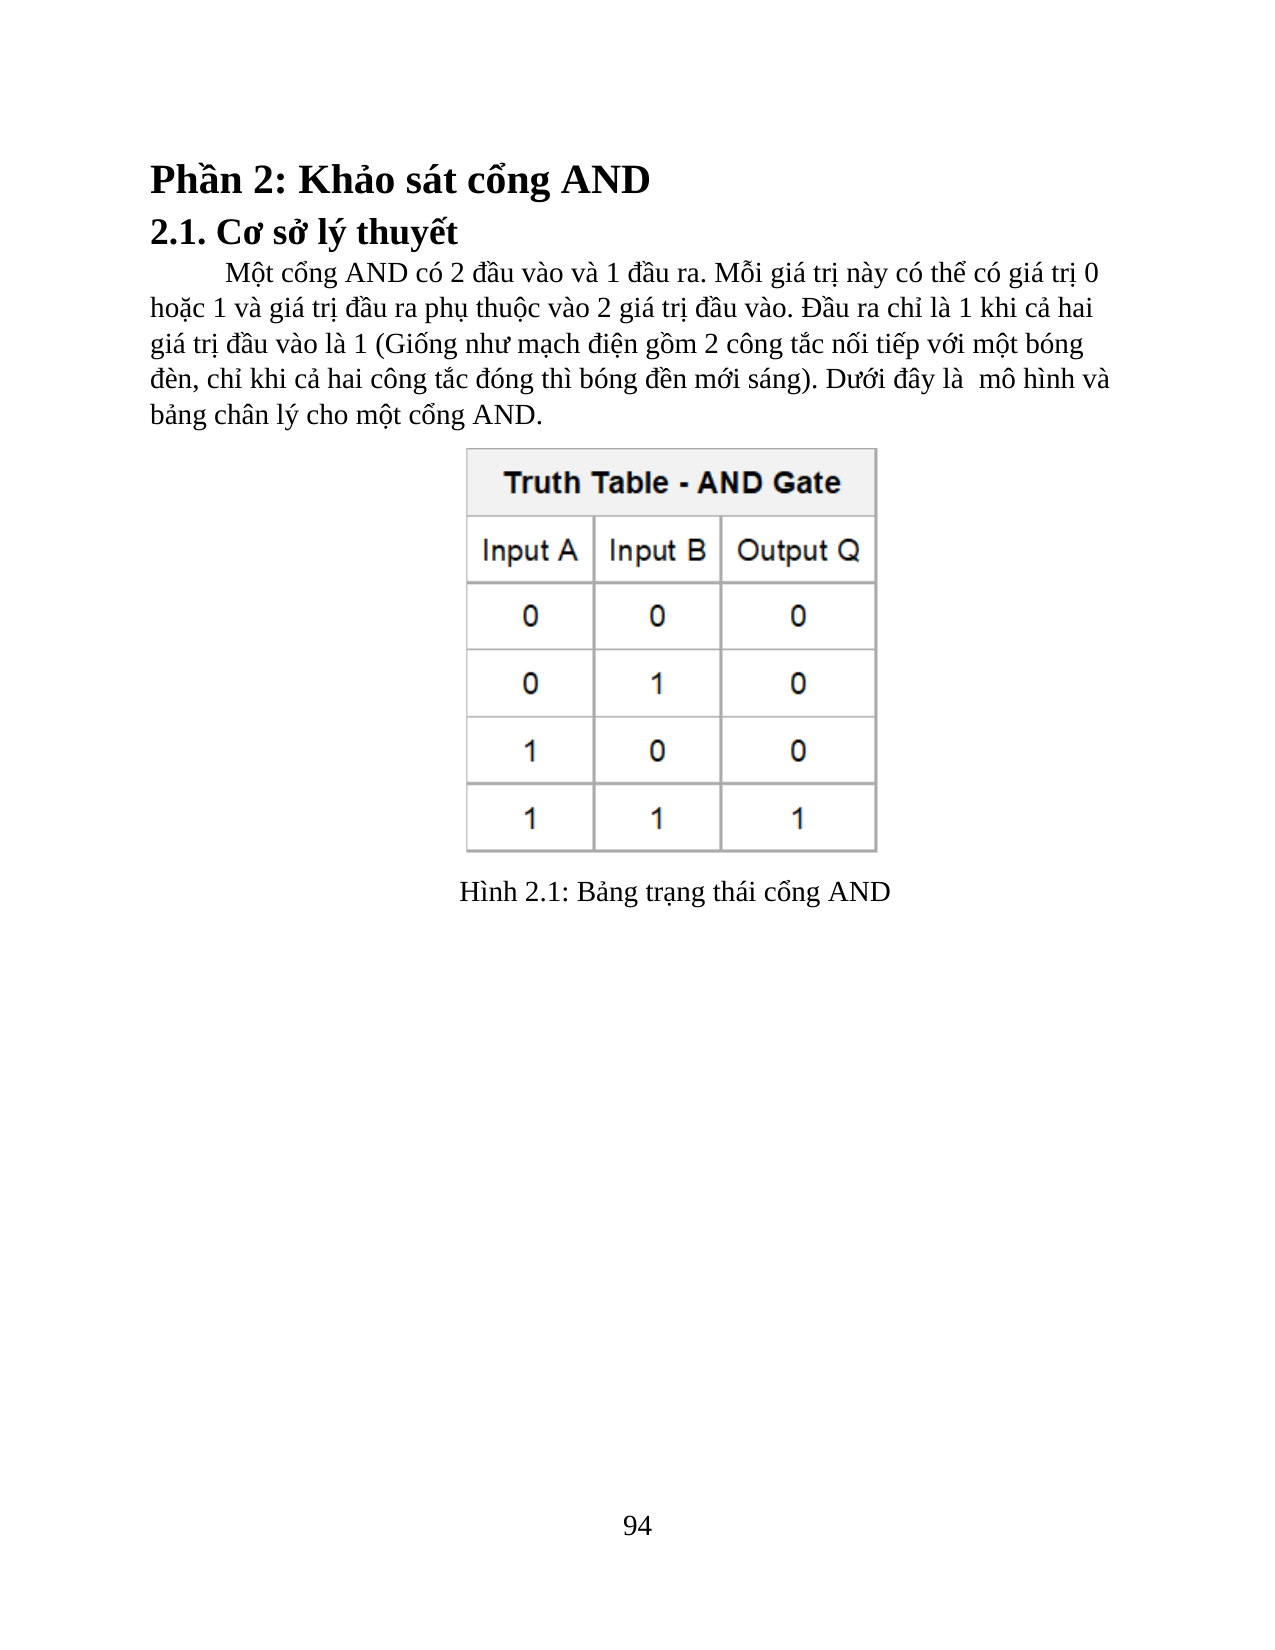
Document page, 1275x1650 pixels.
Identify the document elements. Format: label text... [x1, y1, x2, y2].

text Hình 2.1: Bảng trạng thái cổng AND [150, 874, 1125, 907]
subtitle 2.1. Cơ sở lý thuyết [150, 209, 1125, 252]
text Một cổng AND có 2 đầu vào và 1 đầu ra. Mỗi giá trị này có thể có giá trị 0 hoặc 1 và giá trị đầu ra phụ thuộc vào 2 giá trị đầu vào. Đầu ra chỉ là 1 khi cả hai giá trị đầu vào là 1 (Giống như mạch điện gồm 2 công tắc nối tiếp với một bóng đèn, chỉ khi cả hai công tắc đóng thì bóng đền mới sáng). Dưới đây là mô hình và bảng chân lý cho một cổng AND. [150, 255, 1125, 430]
subtitle Phần 2: Khảo sát cổng AND [150, 154, 1125, 202]
picture [466, 448, 884, 856]
